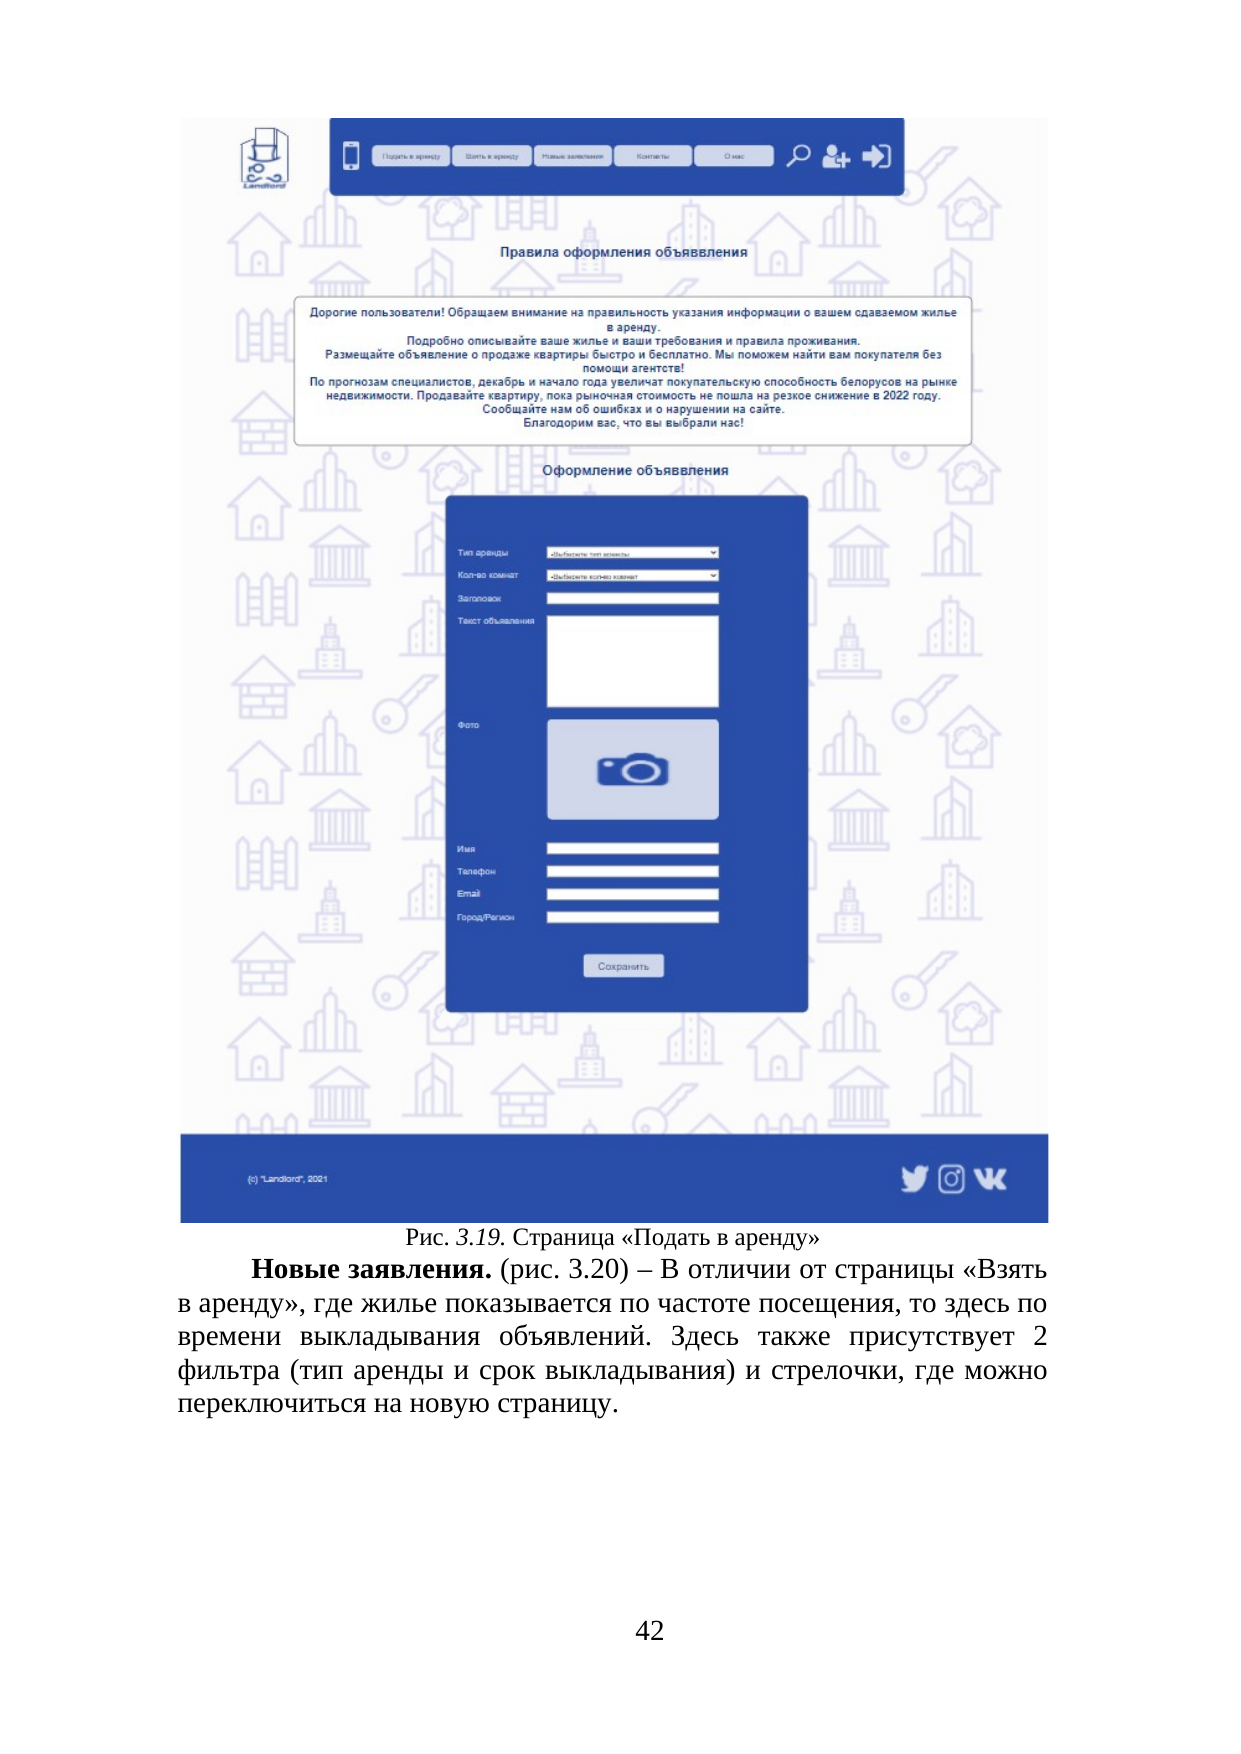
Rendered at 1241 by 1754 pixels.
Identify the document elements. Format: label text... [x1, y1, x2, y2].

picture [177, 118, 1049, 1223]
text Рис. 3.19. Страница «Подать в аренду» [177, 1223, 1048, 1251]
text Новые заявления. (рис. 3.20) – В отличии от страницы «Взять в аренду», где жилье показывается по частоте посещения, то здесь по времени выкладывания объявлений. Здесь также присутствует 2 фильтра (тип аренды и срок выкладывания) и стрелочки, где можно переключиться на новую страницу. [177, 1251, 1048, 1419]
